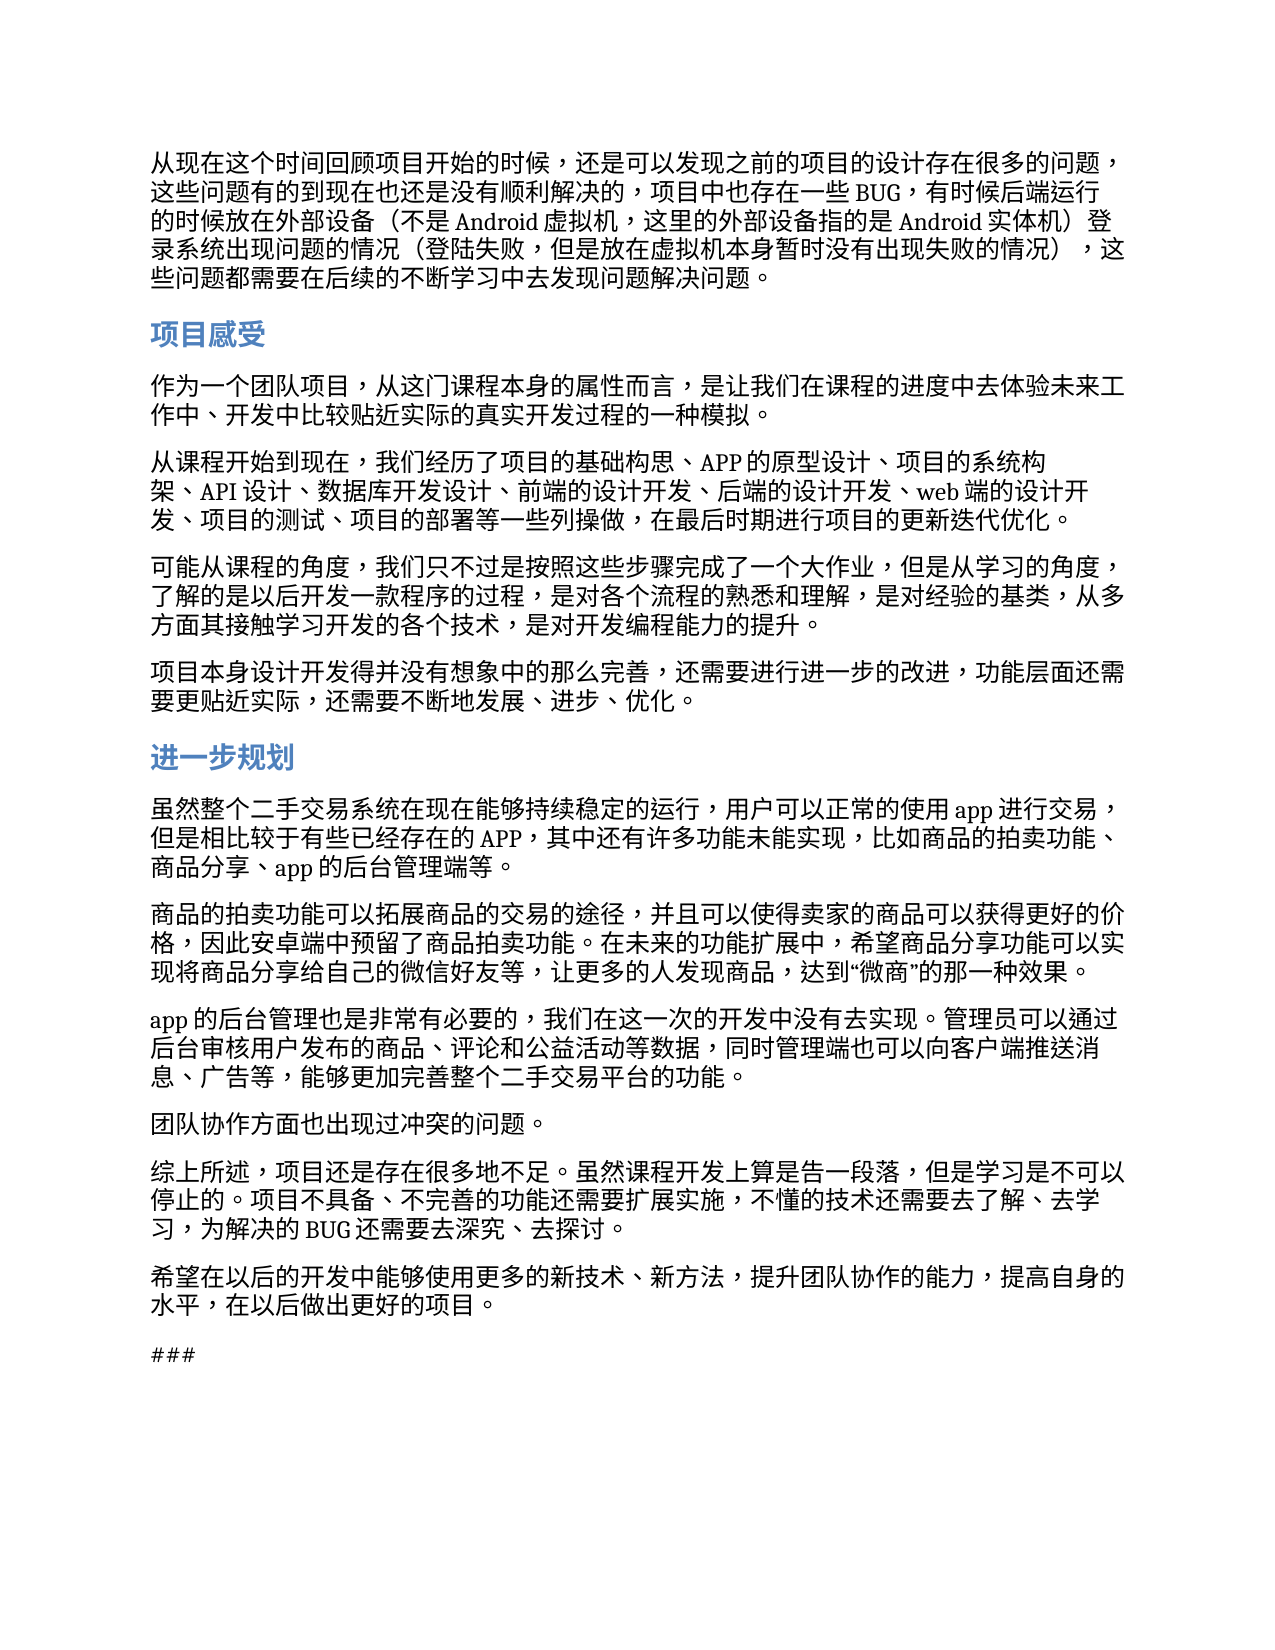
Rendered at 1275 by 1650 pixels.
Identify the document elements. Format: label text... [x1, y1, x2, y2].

text ### [150, 1340, 1125, 1368]
text 从课程开始到现在，我们经历了项目的基础构思、APP的原型设计、项目的系统构架、API设计、数据库开发设计、前端的设计开发、后端的设计开发、web端的设计开发、项目的测试、项目的部署等一些列操做，在最后时期进行项目的更新迭代优化。 [150, 449, 1125, 536]
text 商品的拍卖功能可以拓展商品的交易的途径，并且可以使得卖家的商品可以获得更好的价格，因此安卓端中预留了商品拍卖功能。在未来的功能扩展中，希望商品分享功能可以实现将商品分享给自己的微信好友等，让更多的人发现商品，达到“微商”的那一种效果。 [150, 901, 1125, 987]
subtitle 项目感受 [150, 314, 1125, 354]
subtitle 进一步规划 [150, 738, 1125, 777]
text 虽然整个二手交易系统在现在能够持续稳定的运行，用户可以正常的使用app进行交易，但是相比较于有些已经存在的APP，其中还有许多功能未能实现，比如商品的拍卖功能、商品分享、app的后台管理端等。 [150, 796, 1125, 882]
text 作为一个团队项目，从这门课程本身的属性而言，是让我们在课程的进度中去体验未来工作中、开发中比较贴近实际的真实开发过程的一种模拟。 [150, 373, 1125, 431]
text 项目本身设计开发得并没有想象中的那么完善，还需要进行进一步的改进，功能层面还需要更贴近实际，还需要不断地发展、进步、优化。 [150, 659, 1125, 717]
text 团队协作方面也出现过冲突的问题。 [150, 1111, 1125, 1140]
text 希望在以后的开发中能够使用更多的新技术、新方法，提升团队协作的能力，提高自身的水平，在以后做出更好的项目。 [150, 1263, 1125, 1321]
text app的后台管理也是非常有必要的，我们在这一次的开发中没有去实现。管理员可以通过后台审核用户发布的商品、评论和公益活动等数据，同时管理端也可以向客户端推送消息、广告等，能够更加完善整个二手交易平台的功能。 [150, 1006, 1125, 1092]
text 从现在这个时间回顾项目开始的时候，还是可以发现之前的项目的设计存在很多的问题，这些问题有的到现在也还是没有顺利解决的，项目中也存在一些BUG，有时候后端运行的时候放在外部设备（不是Android虚拟机，这里的外部设备指的是Android实体机）登录系统出现问题的情况（登陆失败，但是放在虚拟机本身暂时没有出现失败的情况），这些问题都需要在后续的不断学习中去发现问题解决问题。 [150, 150, 1125, 294]
text 可能从课程的角度，我们只不过是按照这些步骤完成了一个大作业，但是从学习的角度，了解的是以后开发一款程序的过程，是对各个流程的熟悉和理解，是对经验的基类，从多方面其接触学习开发的各个技术，是对开发编程能力的提升。 [150, 554, 1125, 641]
text 综上所述，项目还是存在很多地不足。虽然课程开发上算是告一段落，但是学习是不可以停止的。项目不具备、不完善的功能还需要扩展实施，不懂的技术还需要去了解、去学习，为解决的BUG还需要去深究、去探讨。 [150, 1158, 1125, 1245]
